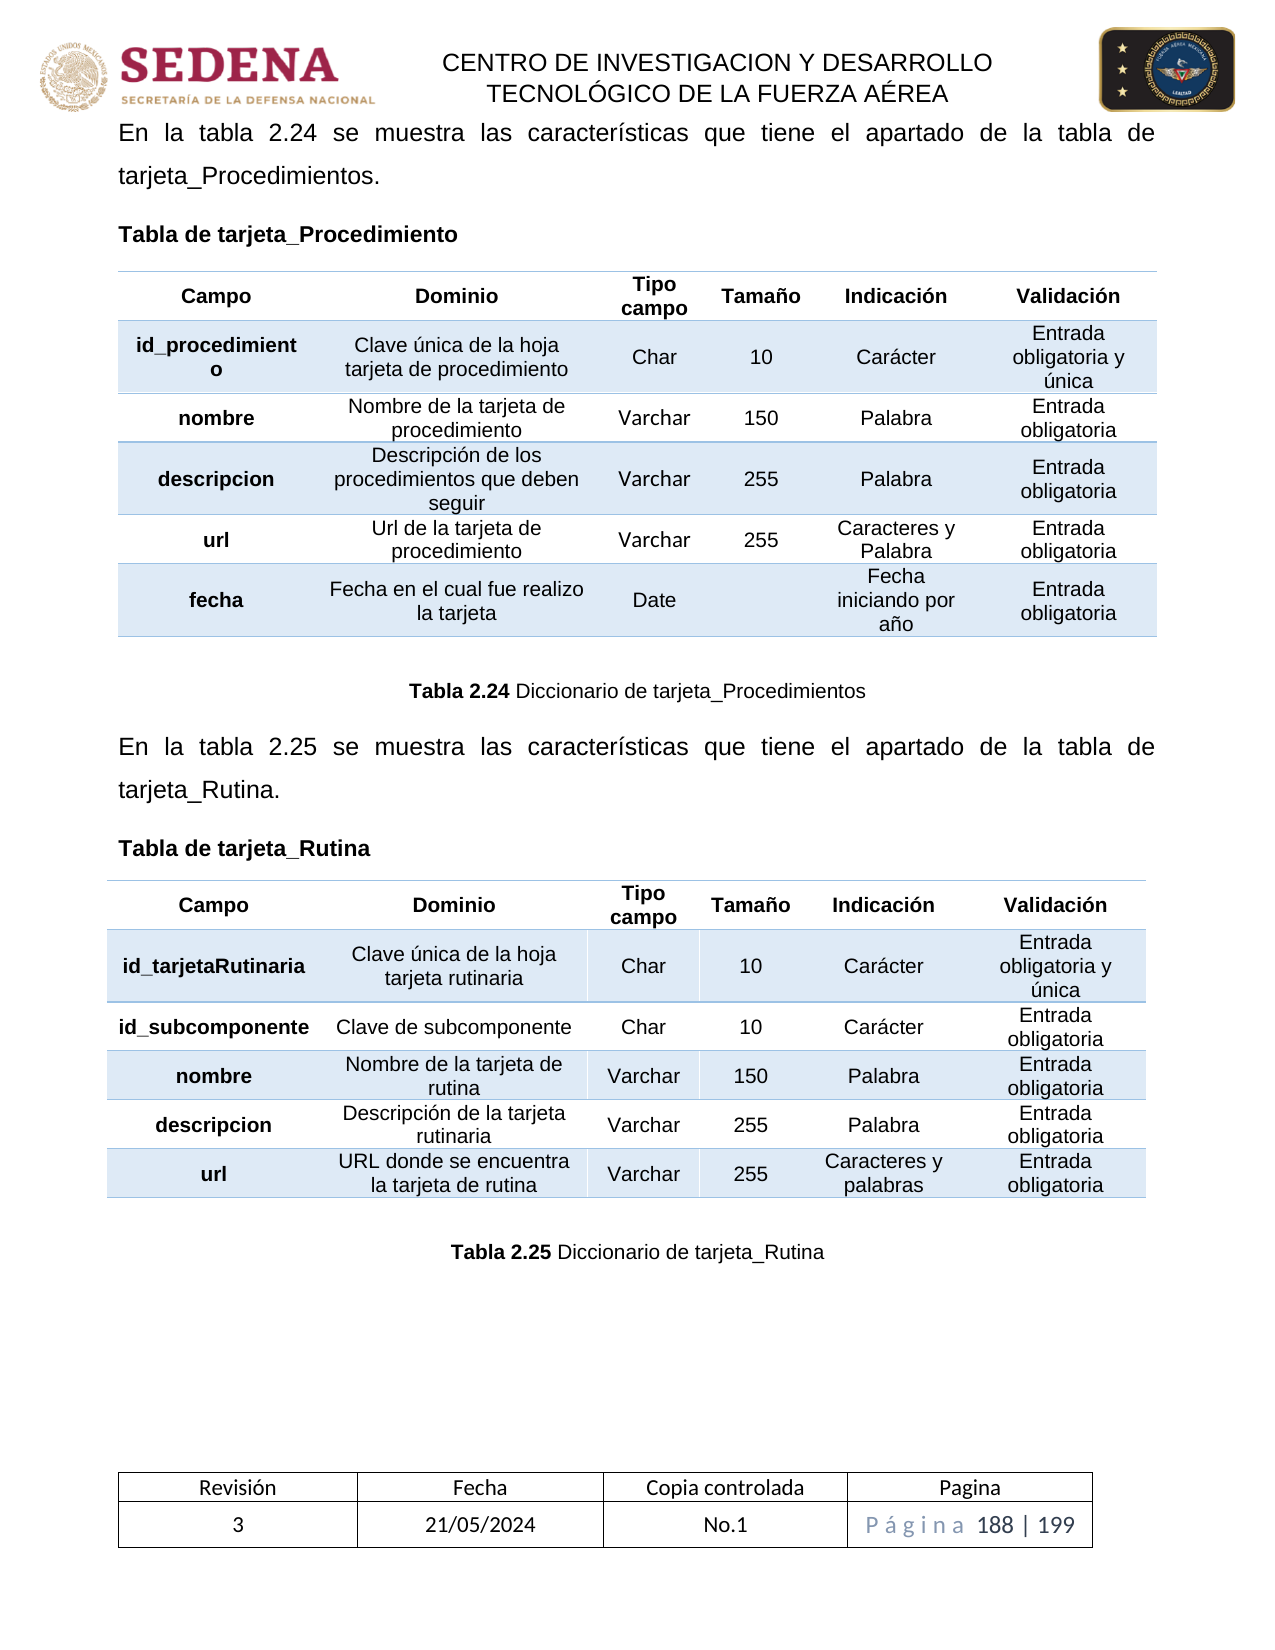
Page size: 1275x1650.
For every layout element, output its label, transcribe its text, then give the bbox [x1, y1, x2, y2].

table_cell nombre [107, 1051, 320, 1099]
table_cell Entrada obligatoria [980, 443, 1157, 514]
table_header Campo [118, 272, 314, 319]
table_cell Varchar [588, 1100, 699, 1148]
table_cell id_subcomponente [107, 1003, 320, 1050]
table_cell Palabra [802, 1100, 965, 1148]
table_header Tamaño [700, 881, 802, 928]
text En la tabla 2.24 se muestra las características que tiene el apartado de la tabla de tarjeta_Procedimientos. [118, 118, 1157, 190]
table_cell Caracteres y Palabra [812, 515, 980, 563]
table_cell Fecha en el cual fue realizo la tarjeta [314, 564, 599, 636]
table_cell [710, 564, 812, 636]
table_cell Entrada obligatoria [965, 1149, 1146, 1197]
table_cell nombre [118, 394, 314, 441]
table_cell Caracteres y palabras [802, 1149, 965, 1197]
table_cell Char [599, 321, 710, 392]
table_cell url [118, 515, 314, 563]
table_cell URL donde se encuentra la tarjeta de rutina [320, 1149, 587, 1197]
picture [39, 27, 1236, 112]
table_cell url [107, 1149, 320, 1197]
table_cell Carácter [802, 930, 965, 1001]
table_cell Fecha iniciando por año [812, 564, 980, 636]
table_cell Varchar [588, 1149, 699, 1197]
table_cell 255 [700, 1100, 802, 1148]
table_cell Descripción de la tarjeta rutinaria [320, 1100, 587, 1148]
table_cell 10 [710, 321, 812, 392]
table_cell Entrada obligatoria [980, 515, 1157, 563]
table_cell Entrada obligatoria [965, 1051, 1146, 1099]
table_cell Char [588, 1003, 699, 1050]
table_cell id_tarjetaRutinaria [107, 930, 320, 1001]
table_cell descripcion [118, 443, 314, 514]
table_cell 150 [710, 394, 812, 441]
table_cell id_procedimiento [118, 321, 314, 392]
table_cell descripcion [107, 1100, 320, 1148]
table_header Validación [965, 881, 1146, 928]
table_header Dominio [314, 272, 599, 319]
table_cell Char [588, 930, 699, 1001]
text Tabla 2.25 Diccionario de tarjeta_Rutina [118, 891, 1157, 1264]
table_cell Clave única de la hoja tarjeta rutinaria [320, 930, 587, 1001]
text En la tabla 2.25 se muestra las características que tiene el apartado de la tabla de tarjeta_Rutina. [118, 732, 1157, 803]
table_header Indicación [802, 881, 965, 928]
table_cell Palabra [812, 394, 980, 441]
table_header Tipo campo [599, 272, 710, 319]
table_cell Entrada obligatoria y única [965, 930, 1146, 1001]
table_cell Entrada obligatoria [965, 1003, 1146, 1050]
table_cell Varchar [599, 515, 710, 563]
table_cell Palabra [812, 443, 980, 514]
text Tabla 2.24 Diccionario de tarjeta_Procedimientos [118, 637, 1157, 703]
table_header Validación [980, 272, 1157, 319]
table_cell Clave única de la hoja tarjeta de procedimiento [314, 321, 599, 392]
table_cell Varchar [599, 394, 710, 441]
table_cell Date [599, 564, 710, 636]
table_cell Varchar [599, 443, 710, 514]
table_cell Descripción de los procedimientos que deben seguir [314, 443, 599, 514]
table_cell 10 [700, 930, 802, 1001]
table_cell Nombre de la tarjeta de procedimiento [314, 394, 599, 441]
table_cell fecha [118, 564, 314, 636]
table_header Tipo campo [588, 881, 699, 928]
table_header Dominio [320, 881, 587, 928]
table_header Tamaño [710, 272, 812, 319]
table_cell Entrada obligatoria [980, 564, 1157, 636]
table_cell Nombre de la tarjeta de rutina [320, 1051, 587, 1099]
table_cell 255 [700, 1149, 802, 1197]
table_cell Carácter [812, 321, 980, 392]
table_cell 255 [710, 443, 812, 514]
table_cell Url de la tarjeta de procedimiento [314, 515, 599, 563]
table_cell 150 [700, 1051, 802, 1099]
table_header Campo [107, 881, 320, 928]
table_cell 255 [710, 515, 812, 563]
table_cell Entrada obligatoria y única [980, 321, 1157, 392]
table_cell Entrada obligatoria [965, 1100, 1146, 1148]
table_cell Varchar [588, 1051, 699, 1099]
table_cell Clave de subcomponente [320, 1003, 587, 1050]
text Tabla de tarjeta_Rutina [118, 834, 1157, 861]
table_cell 10 [700, 1003, 802, 1050]
table_header Indicación [812, 272, 980, 319]
text Tabla de tarjeta_Procedimiento [118, 221, 1157, 247]
table_cell Entrada obligatoria [980, 394, 1157, 441]
table_cell Carácter [802, 1003, 965, 1050]
table_cell Palabra [802, 1051, 965, 1099]
